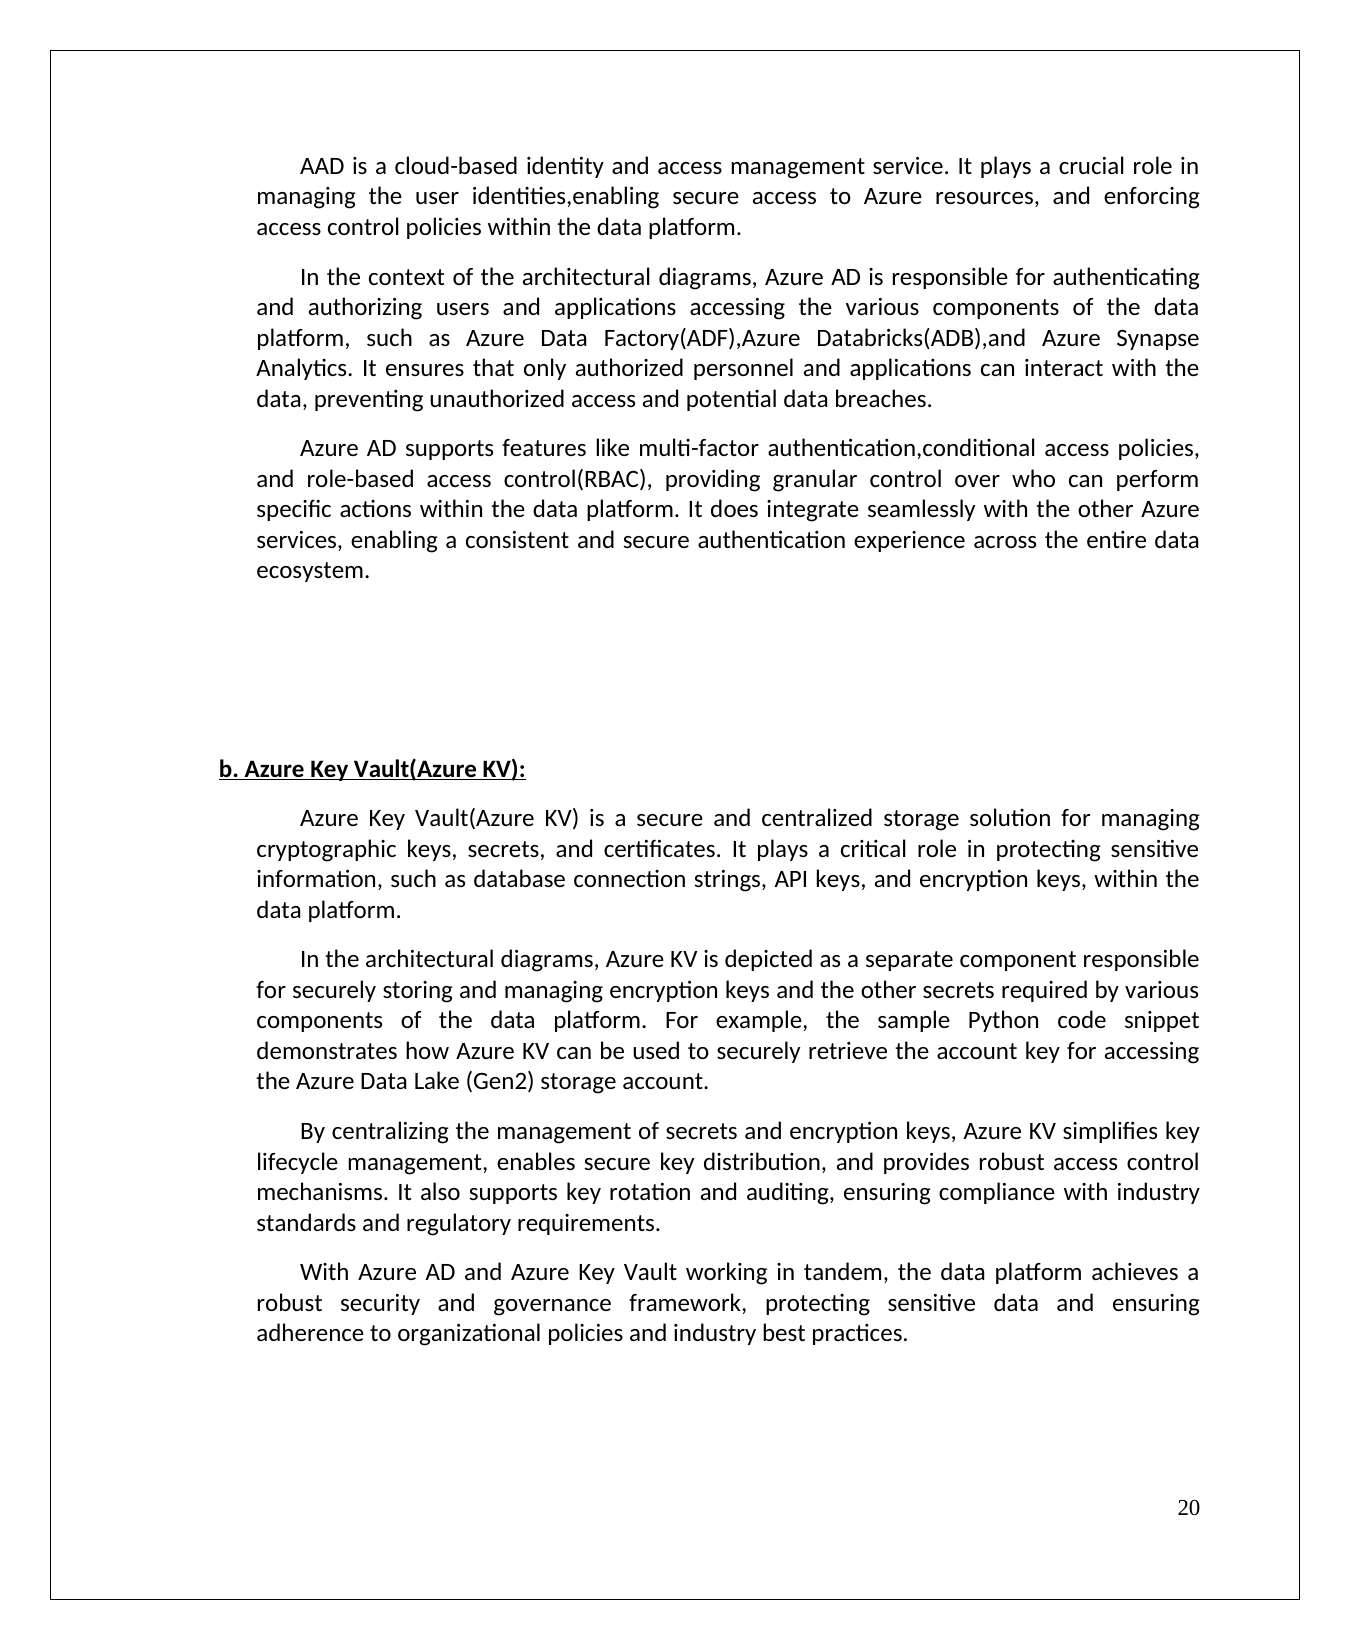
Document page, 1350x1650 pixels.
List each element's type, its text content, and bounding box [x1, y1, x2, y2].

subtitle Azure AD supports features like multi-factor authentication,conditional access policies, and role-based access control(RBAC), providing granular control over who can perform specific actions within the data platform. It does integrate seamlessly with the other Azure services, enabling a consistent and secure authentication experience across the entire data ecosystem. [219, 432, 1200, 585]
subtitle By centralizing the management of secrets and encryption keys, Azure KV simplifies key lifecycle management, enables secure key distribution, and provides robust access control mechanisms. It also supports key rotation and auditing, ensuring compliance with industry standards and regulatory requirements. [219, 1115, 1200, 1237]
subtitle Azure Key Vault(Azure KV) is a secure and centralized storage solution for managing cryptographic keys, secrets, and certificates. It plays a critical role in protecting sensitive information, such as database connection strings, API keys, and encryption keys, within the data platform. [219, 802, 1200, 924]
subtitle In the context of the architectural diagrams, Azure AD is responsible for authenticating and authorizing users and applications accessing the various components of the data platform, such as Azure Data Factory(ADF),Azure Databricks(ADB),and Azure Synapse Analytics. It ensures that only authorized personnel and applications can interact with the data, preventing unauthorized access and potential data breaches. [219, 261, 1200, 413]
subtitle AAD is a cloud-based identity and access management service. It plays a crucial role in managing the user identities,enabling secure access to Azure resources, and enforcing access control policies within the data platform. [219, 150, 1200, 242]
subtitle In the architectural diagrams, Azure KV is depicted as a separate component responsible for securely storing and managing encryption keys and the other secrets required by various components of the data platform. For example, the sample Python code snippet demonstrates how Azure KV can be used to securely retrieve the account key for accessing the Azure Data Lake (Gen2) storage account. [219, 943, 1200, 1096]
subtitle With Azure AD and Azure Key Vault working in tandem, the data platform achieves a robust security and governance framework, protecting sensitive data and ensuring adherence to organizational policies and industry best practices. [219, 1256, 1200, 1348]
subtitle b. Azure Key Vault(Azure KV): [219, 753, 1200, 783]
